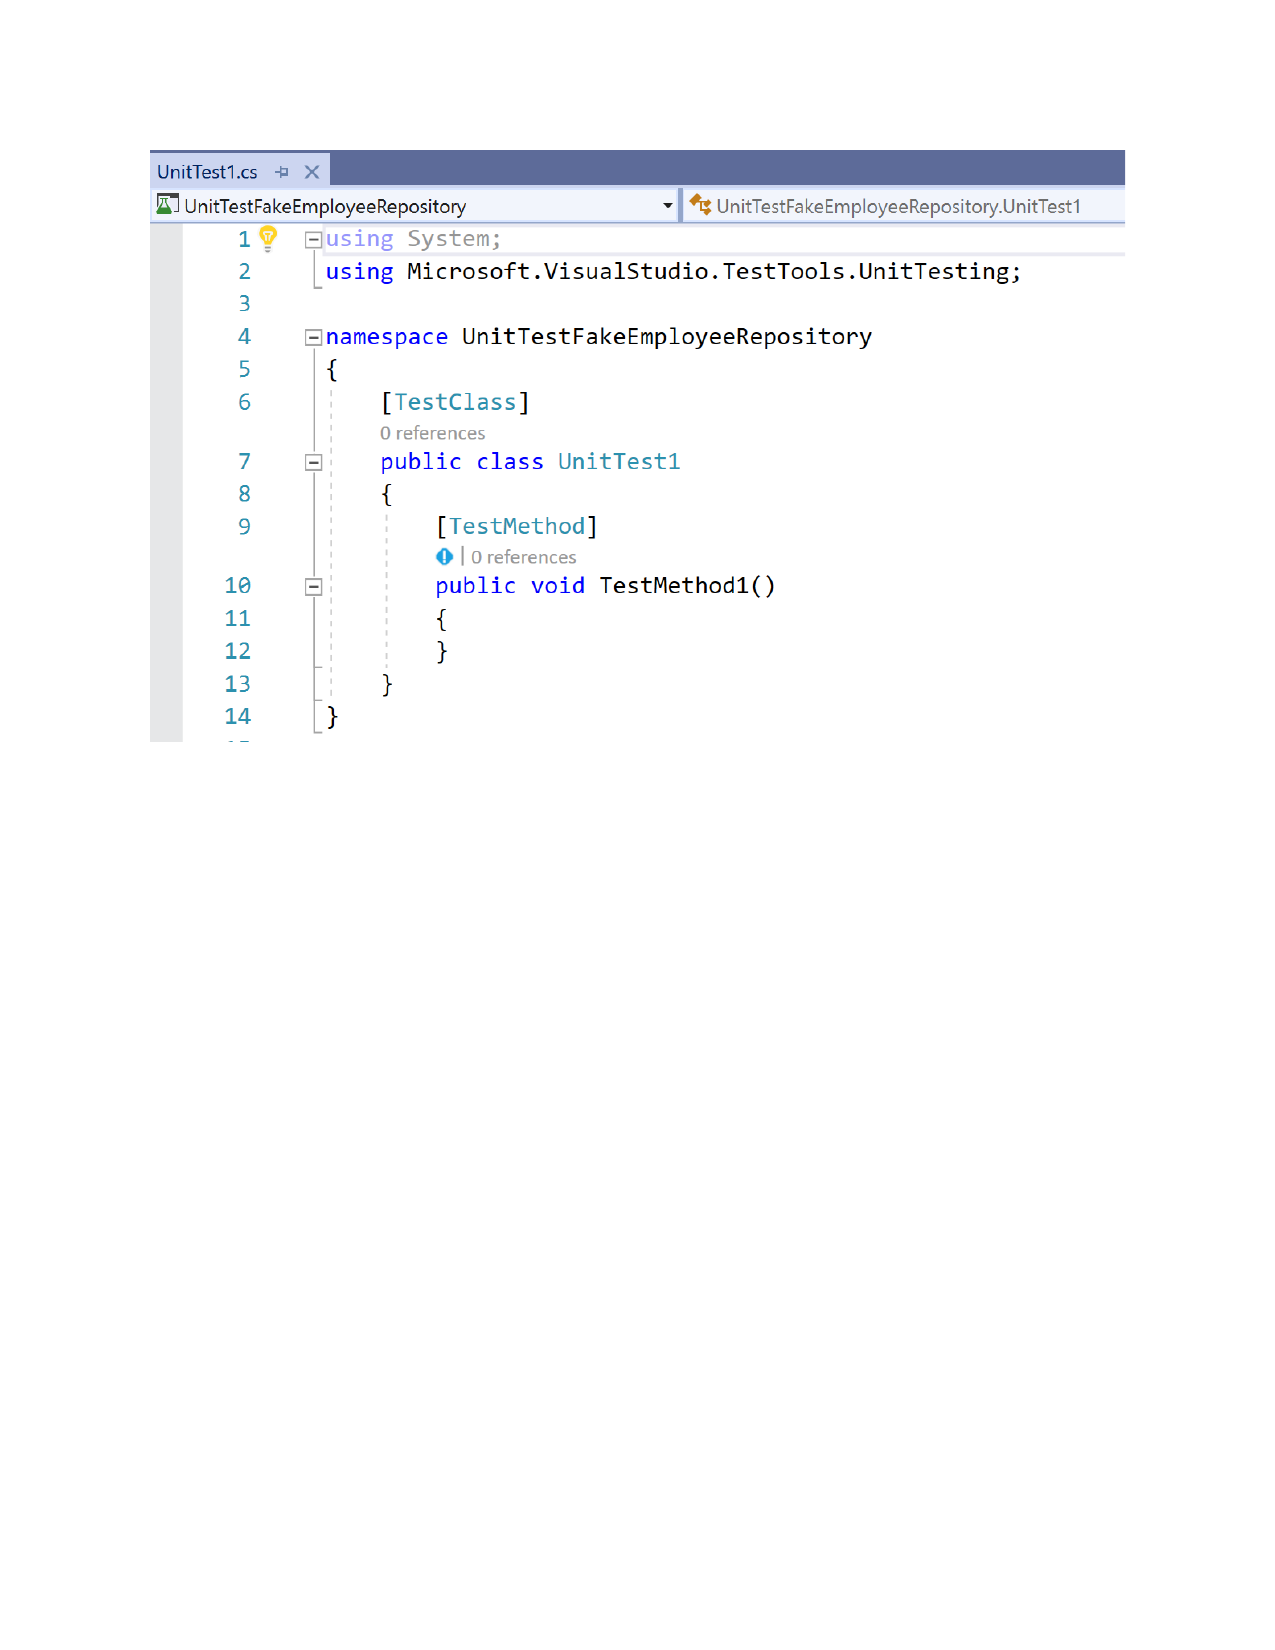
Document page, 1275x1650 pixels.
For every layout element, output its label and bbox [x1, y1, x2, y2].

picture [150, 150, 1125, 742]
